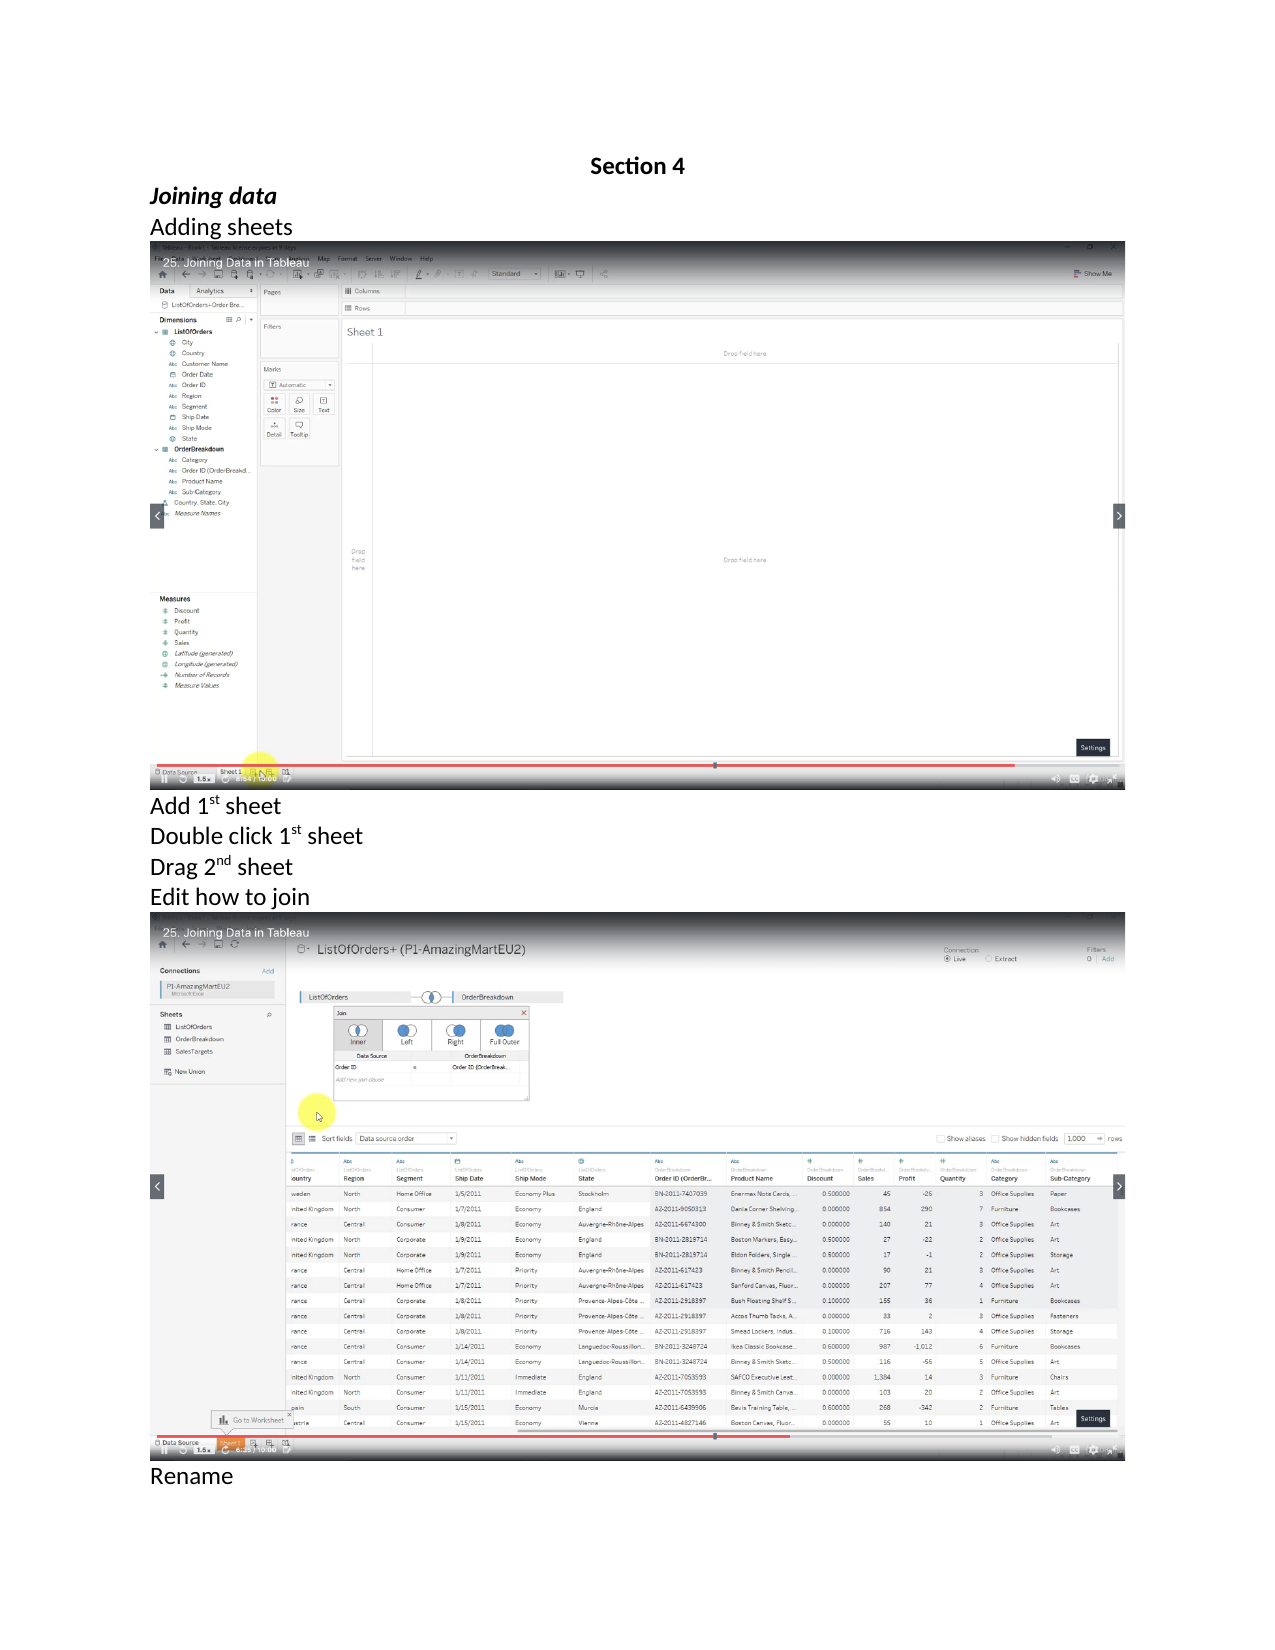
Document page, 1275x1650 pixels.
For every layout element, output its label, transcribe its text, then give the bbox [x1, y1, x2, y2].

text Drag 2nd sheet [150, 851, 1125, 882]
text Double click 1st sheet [150, 821, 1125, 851]
text Rename [150, 1461, 1125, 1491]
text Edit how to join [150, 882, 1125, 912]
picture [150, 912, 1125, 1461]
picture [150, 241, 1125, 790]
text Section 4 [150, 150, 1125, 181]
text Adding sheets [150, 211, 1125, 241]
text Add 1st sheet [150, 790, 1125, 821]
text Joining data [150, 181, 1125, 211]
